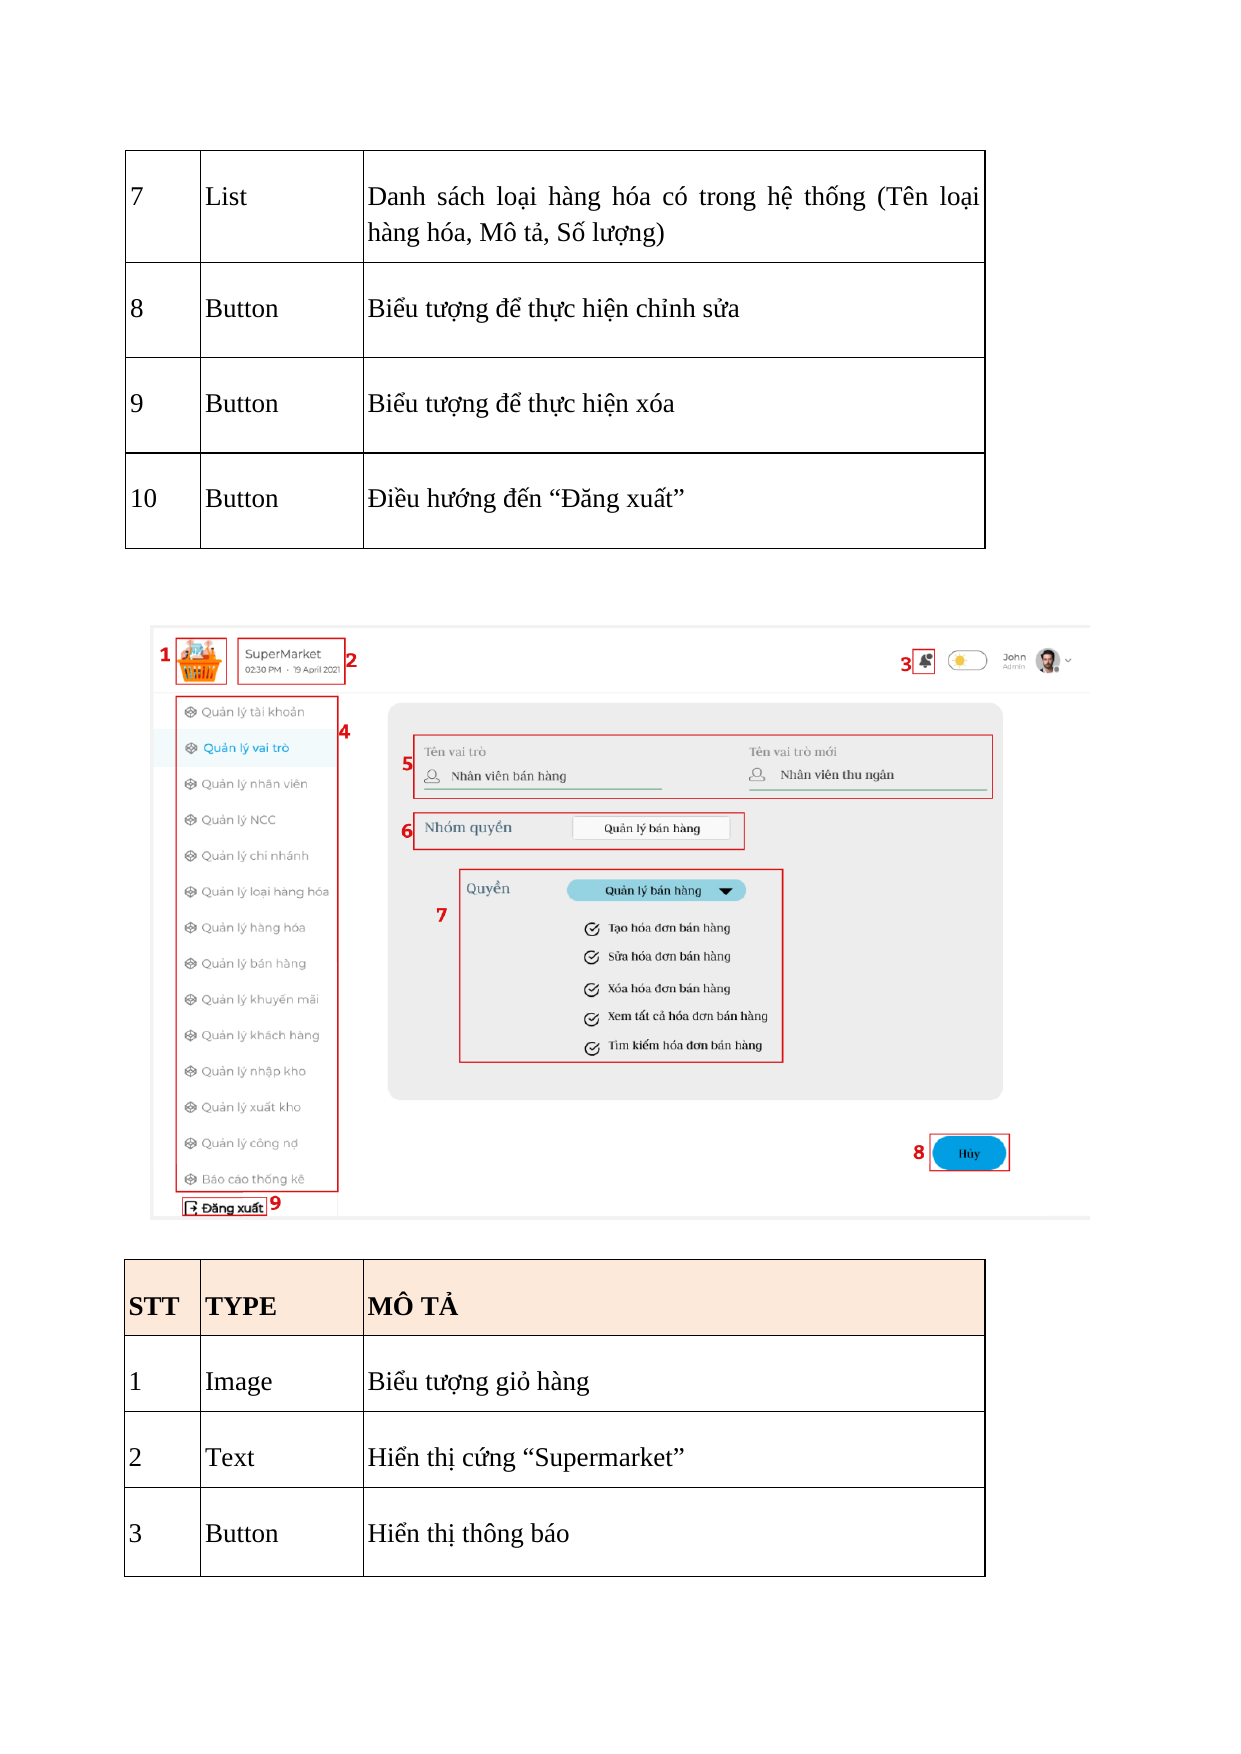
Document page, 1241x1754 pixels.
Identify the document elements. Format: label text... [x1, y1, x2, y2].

table_cell 2 [125, 1412, 200, 1487]
table_cell Biểu tượng để thực hiện xóa [364, 358, 984, 452]
table_cell Danh sách loại hàng hóa có trong hệ thống (Tên loại hàng hóa, Mô tả, Số lượng) [364, 151, 984, 262]
table_header STT [125, 1260, 200, 1335]
picture [150, 625, 1091, 1220]
table_cell 7 [126, 151, 200, 262]
table_cell 3 [125, 1488, 200, 1576]
table_cell Biểu tượng để thực hiện chỉnh sửa [364, 263, 984, 357]
table_cell Button [201, 263, 363, 357]
table_cell List [201, 151, 363, 262]
table_header MÔ TẢ [364, 1260, 984, 1335]
table_cell Điều hướng đến “Đăng xuất” [364, 454, 984, 547]
table_cell Hiển thị cứng “Supermarket” [364, 1412, 984, 1487]
table_cell 8 [126, 263, 200, 357]
table_cell 1 [125, 1336, 200, 1411]
table_cell Button [201, 454, 363, 547]
table_cell 10 [126, 454, 200, 547]
table_cell Text [201, 1412, 363, 1487]
table_cell Image [201, 1336, 363, 1411]
table_cell Button [201, 358, 363, 452]
table_cell Button [201, 1488, 363, 1576]
table_header TYPE [201, 1260, 363, 1335]
table_cell Biểu tượng giỏ hàng [364, 1336, 984, 1411]
table_cell Hiển thị thông báo [364, 1488, 984, 1576]
table_cell 9 [126, 358, 200, 452]
